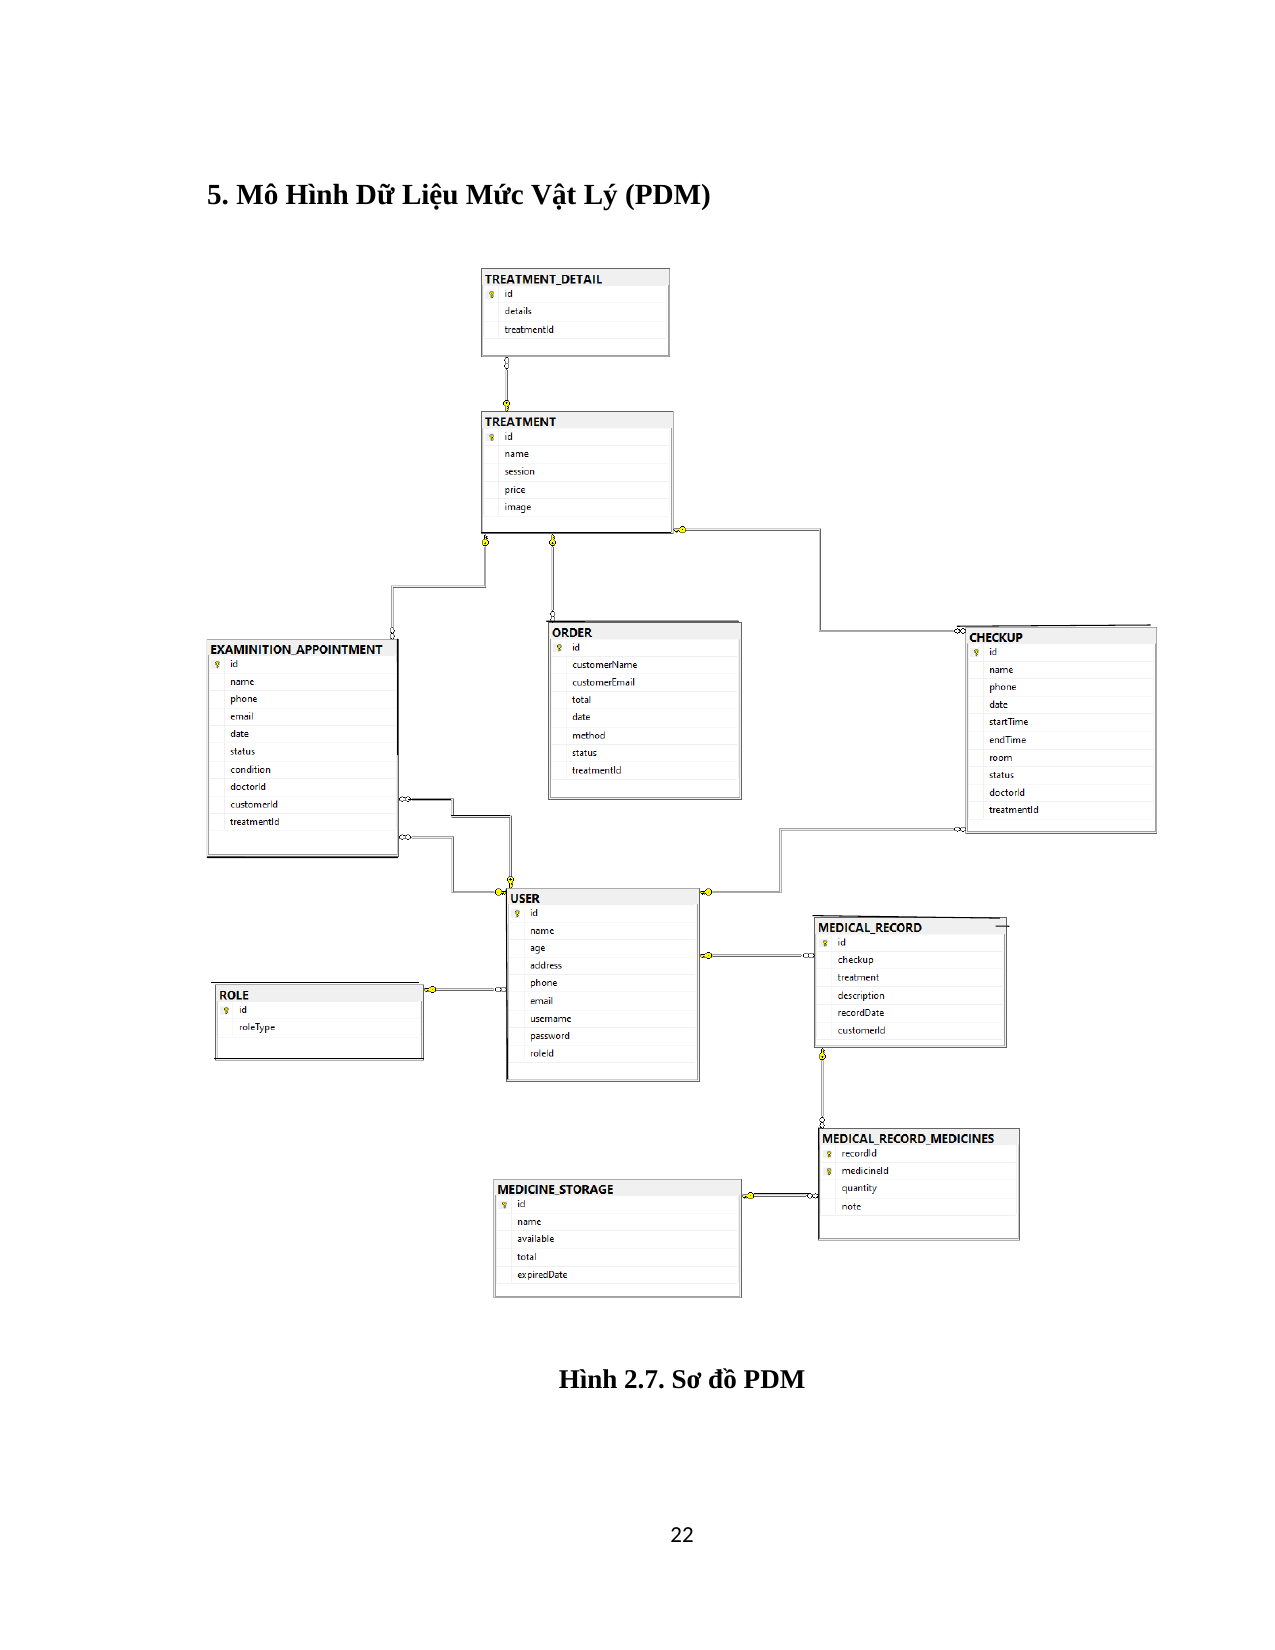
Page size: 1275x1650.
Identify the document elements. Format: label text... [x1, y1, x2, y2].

text Hình 2.7. Sơ đồ PDM [207, 1364, 1157, 1395]
picture [206, 268, 1157, 1298]
subtitle 5. Mô Hình Dữ Liệu Mức Vật Lý (PDM) [207, 177, 1157, 211]
